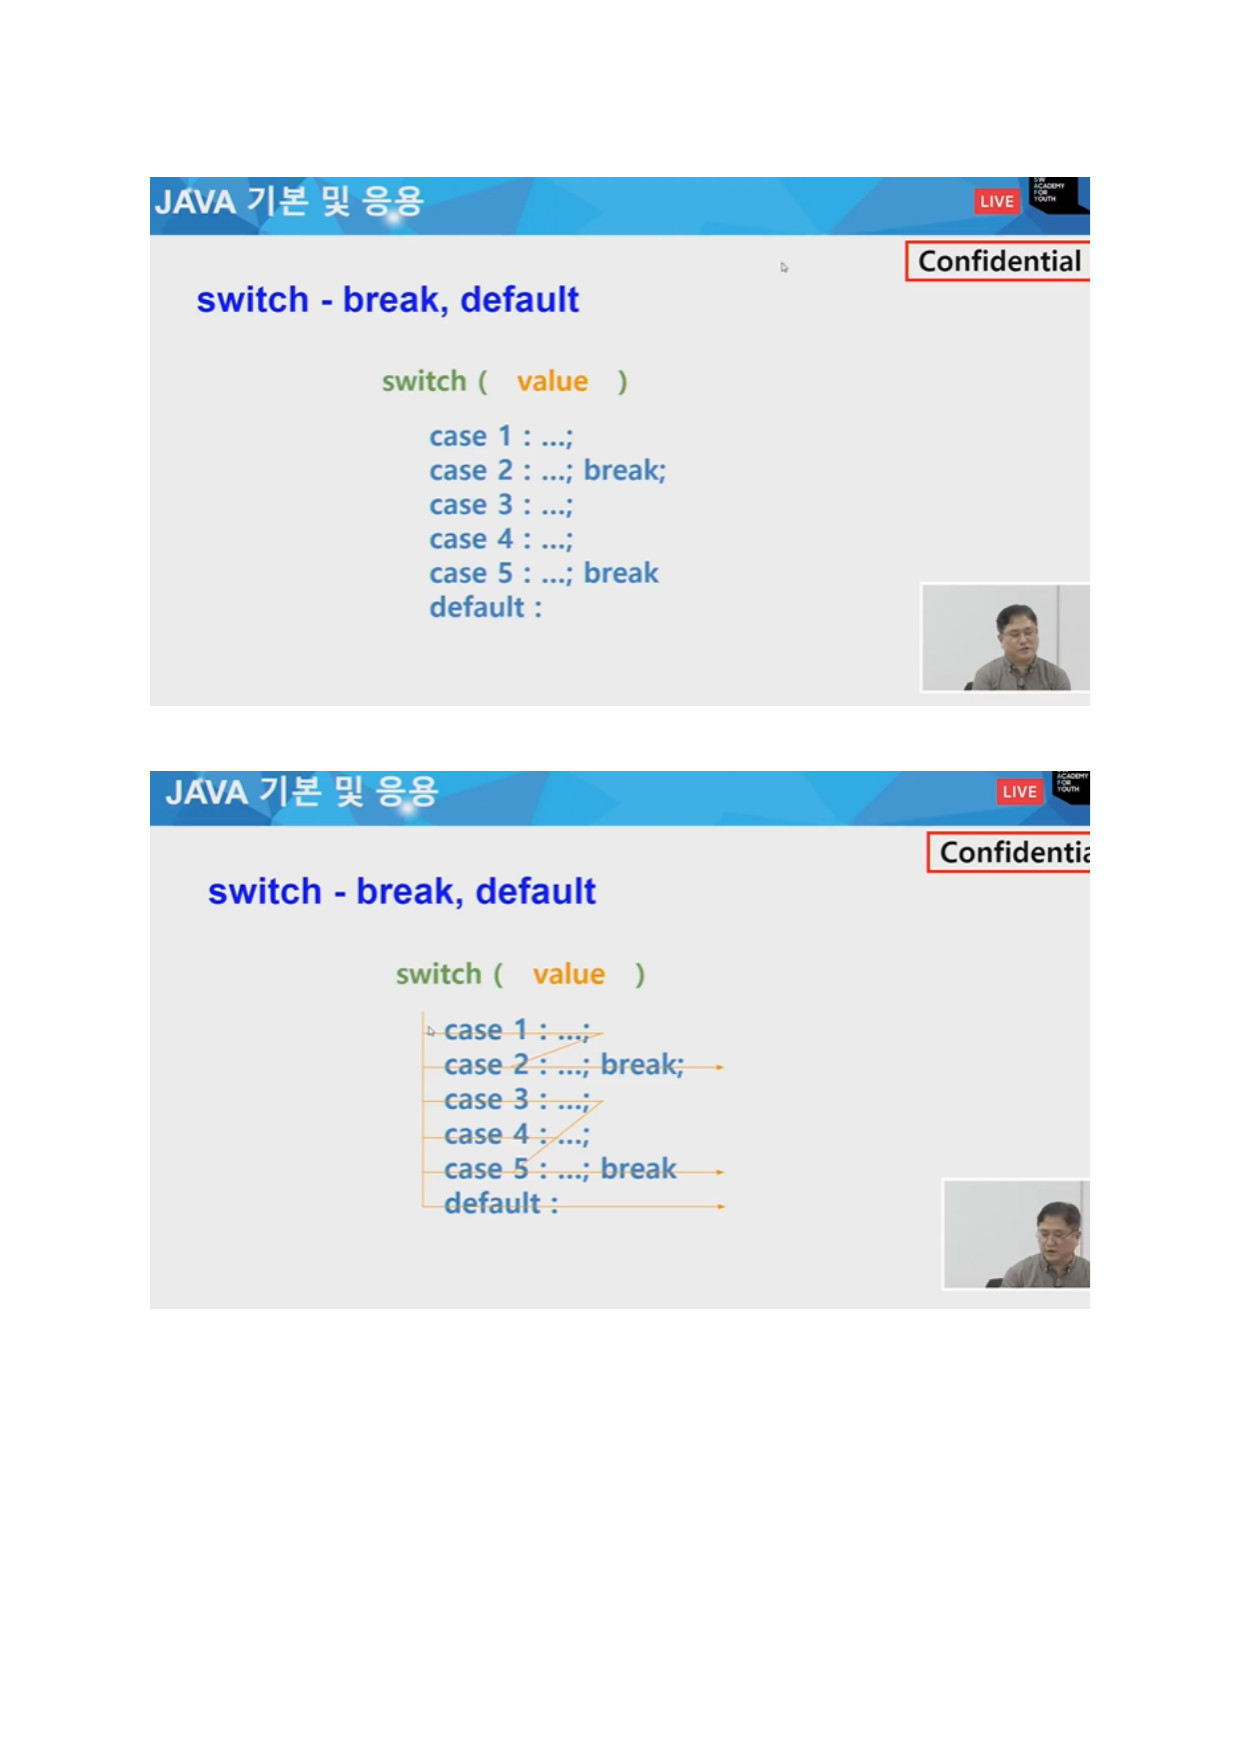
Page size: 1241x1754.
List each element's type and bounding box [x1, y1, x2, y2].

picture [150, 771, 1091, 1309]
picture [150, 177, 1091, 706]
